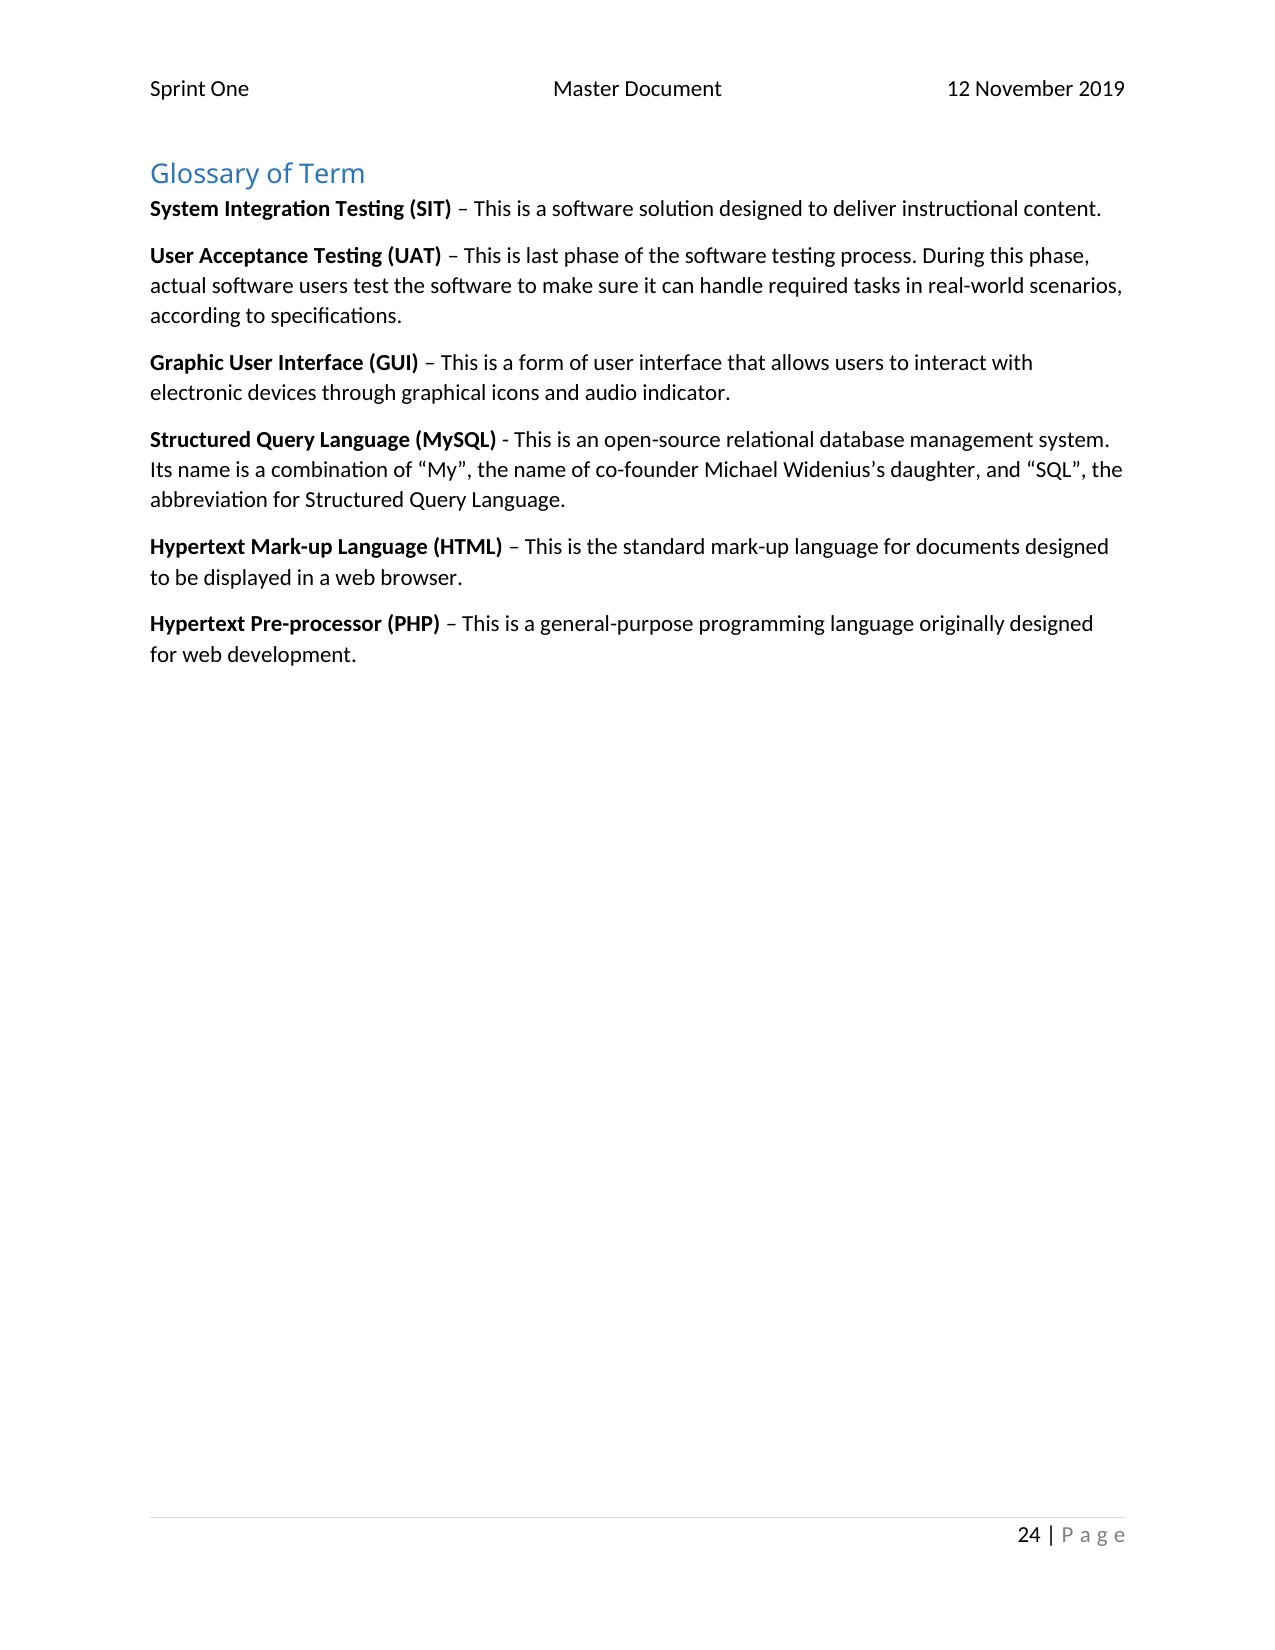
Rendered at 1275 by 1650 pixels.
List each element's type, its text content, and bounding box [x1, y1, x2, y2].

text User Acceptance Testing (UAT) – This is last phase of the software testing process. During this phase, actual software users test the software to make sure it can handle required tasks in real-world scenarios, according to specifications. [150, 241, 1125, 329]
text System Integration Testing (SIT) – This is a software solution designed to deliver instructional content. [150, 194, 1125, 222]
text Hypertext Pre-processor (PHP) – This is a general-purpose programming language originally designed for web development. [150, 609, 1125, 668]
subtitle Glossary of Term [150, 154, 1125, 191]
text Hypertext Mark-up Language (HTML) – This is the standard mark-up language for documents designed to be displayed in a web browser. [150, 532, 1125, 591]
text Graphic User Interface (GUI) – This is a form of user interface that allows users to interact with electronic devices through graphical icons and audio indicator. [150, 348, 1125, 406]
text Structured Query Language (MySQL) - This is an open-source relational database management system. Its name is a combination of “My”, the name of co-founder Michael Widenius’s daughter, and “SQL”, the abbreviation for Structured Query Language. [150, 425, 1125, 514]
